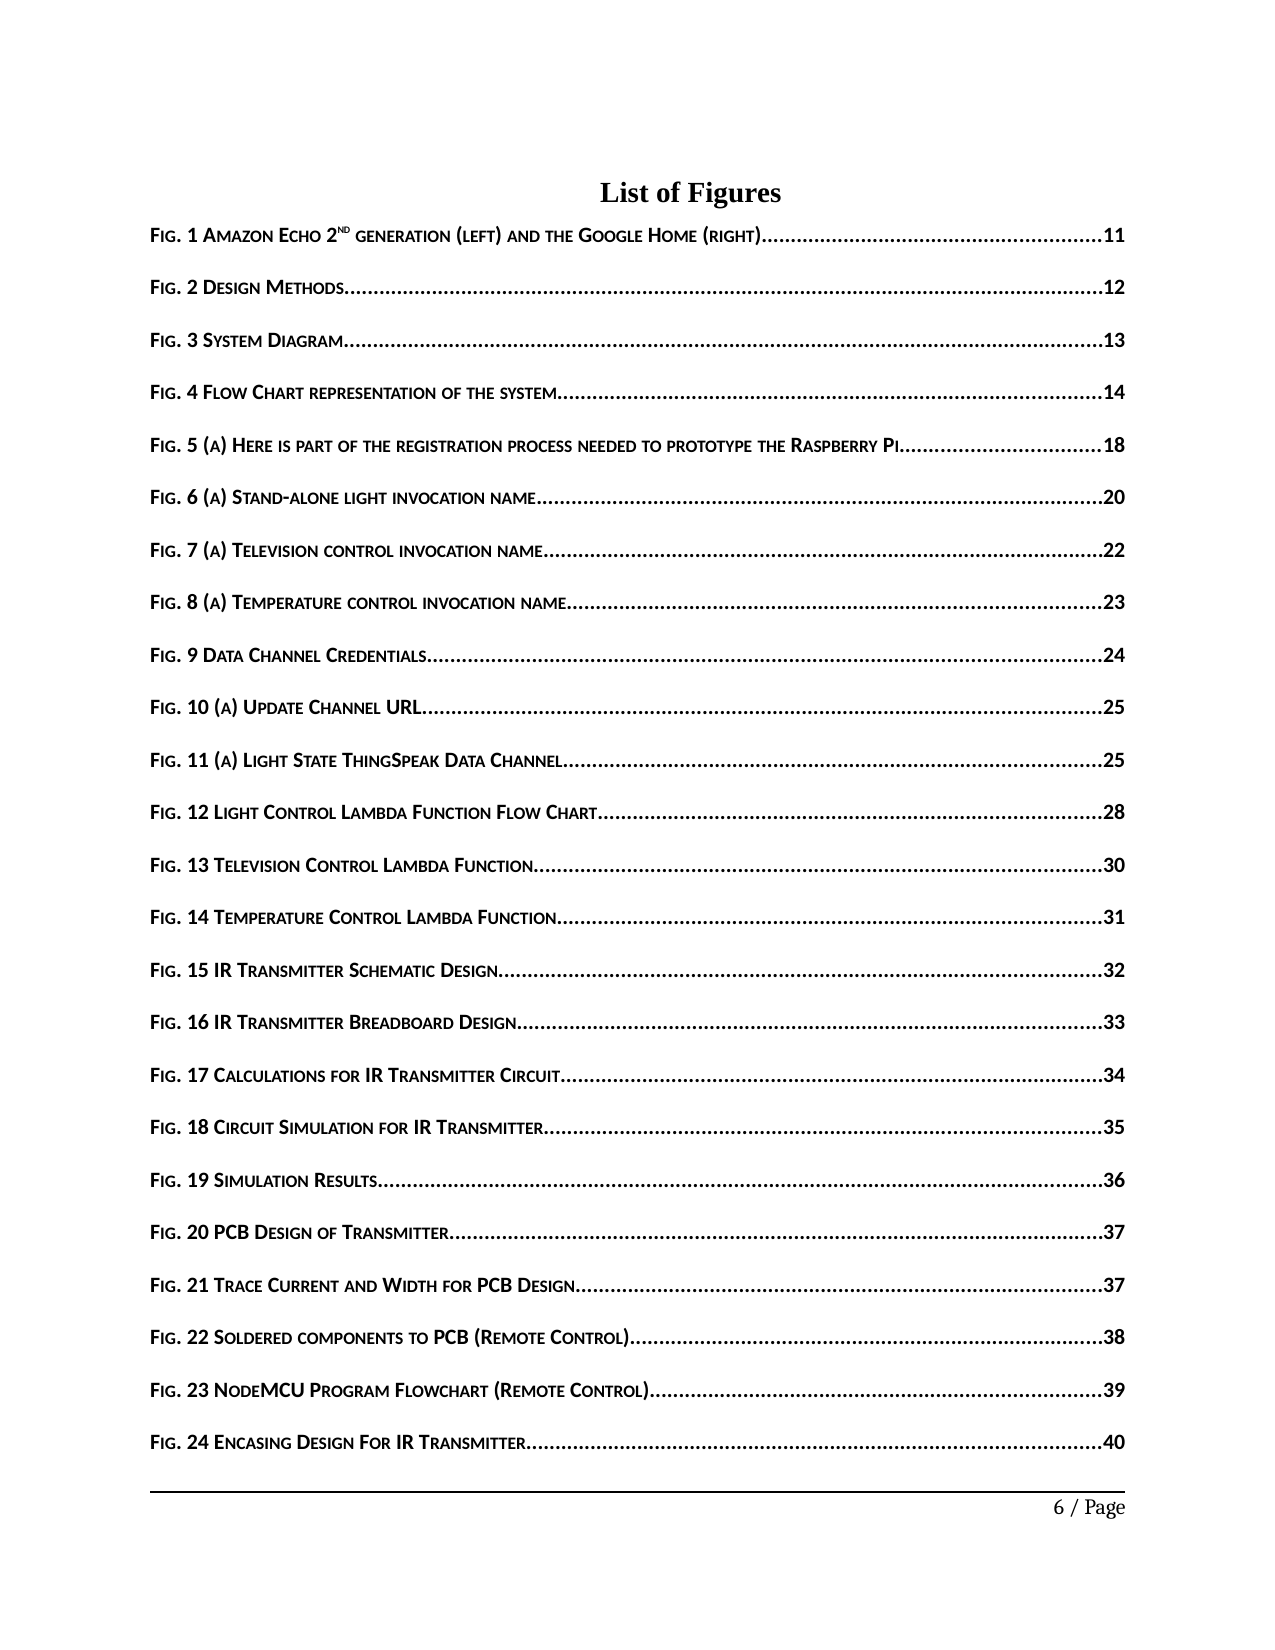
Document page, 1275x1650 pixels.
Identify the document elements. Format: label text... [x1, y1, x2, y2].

text Fig. 15 IR Transmitter Schematic Design 32 [150, 956, 1125, 983]
text Fig. 1 Amazon Echo 2nd generation (left) and the Google Home (right). 11 [150, 221, 1125, 248]
text Fig. 6 (a) Stand-alone light invocation name. 20 [150, 483, 1125, 510]
text Fig. 24 Encasing Design For IR Transmitter 40 [150, 1428, 1125, 1455]
text Fig. 4 Flow Chart representation of the system 14 [150, 378, 1125, 405]
text Fig. 9 Data Channel Credentials. 24 [150, 641, 1125, 668]
text Fig. 8 (a) Temperature control invocation name. 23 [150, 588, 1125, 615]
text Fig. 5 (a) Here is part of the registration process needed to prototype the Raspberry Pi. 18 [150, 431, 1125, 458]
text Fig. 14 Temperature Control Lambda Function. 31 [150, 903, 1125, 930]
text Fig. 22 Soldered components to PCB (Remote Control) 38 [150, 1323, 1125, 1350]
text List of Figures [600, 175, 1125, 208]
text Fig. 3 System Diagram 13 [150, 326, 1125, 353]
text Fig. 20 PCB Design of Transmitter 37 [150, 1218, 1125, 1245]
text Fig. 2 Design Methods 12 [150, 273, 1125, 300]
text Fig. 17 Calculations for IR Transmitter Circuit 34 [150, 1061, 1125, 1088]
text Fig. 21 Trace Current and Width for PCB Design 37 [150, 1271, 1125, 1298]
text Fig. 18 Circuit Simulation for IR Transmitter 35 [150, 1113, 1125, 1140]
text Fig. 23 NodeMCU Program Flowchart (Remote Control) 39 [150, 1376, 1125, 1403]
text Fig. 13 Television Control Lambda Function 30 [150, 851, 1125, 878]
text Fig. 11 (a) Light State ThingSpeak Data Channel. 25 [150, 746, 1125, 773]
text Fig. 7 (a) Television control invocation name. 22 [150, 536, 1125, 563]
text Fig. 19 Simulation Results 36 [150, 1166, 1125, 1193]
text Fig. 12 Light Control Lambda Function Flow Chart 28 [150, 798, 1125, 825]
text Fig. 10 (a) Update Channel URL 25 [150, 693, 1125, 720]
text Fig. 16 IR Transmitter Breadboard Design. 33 [150, 1008, 1125, 1035]
